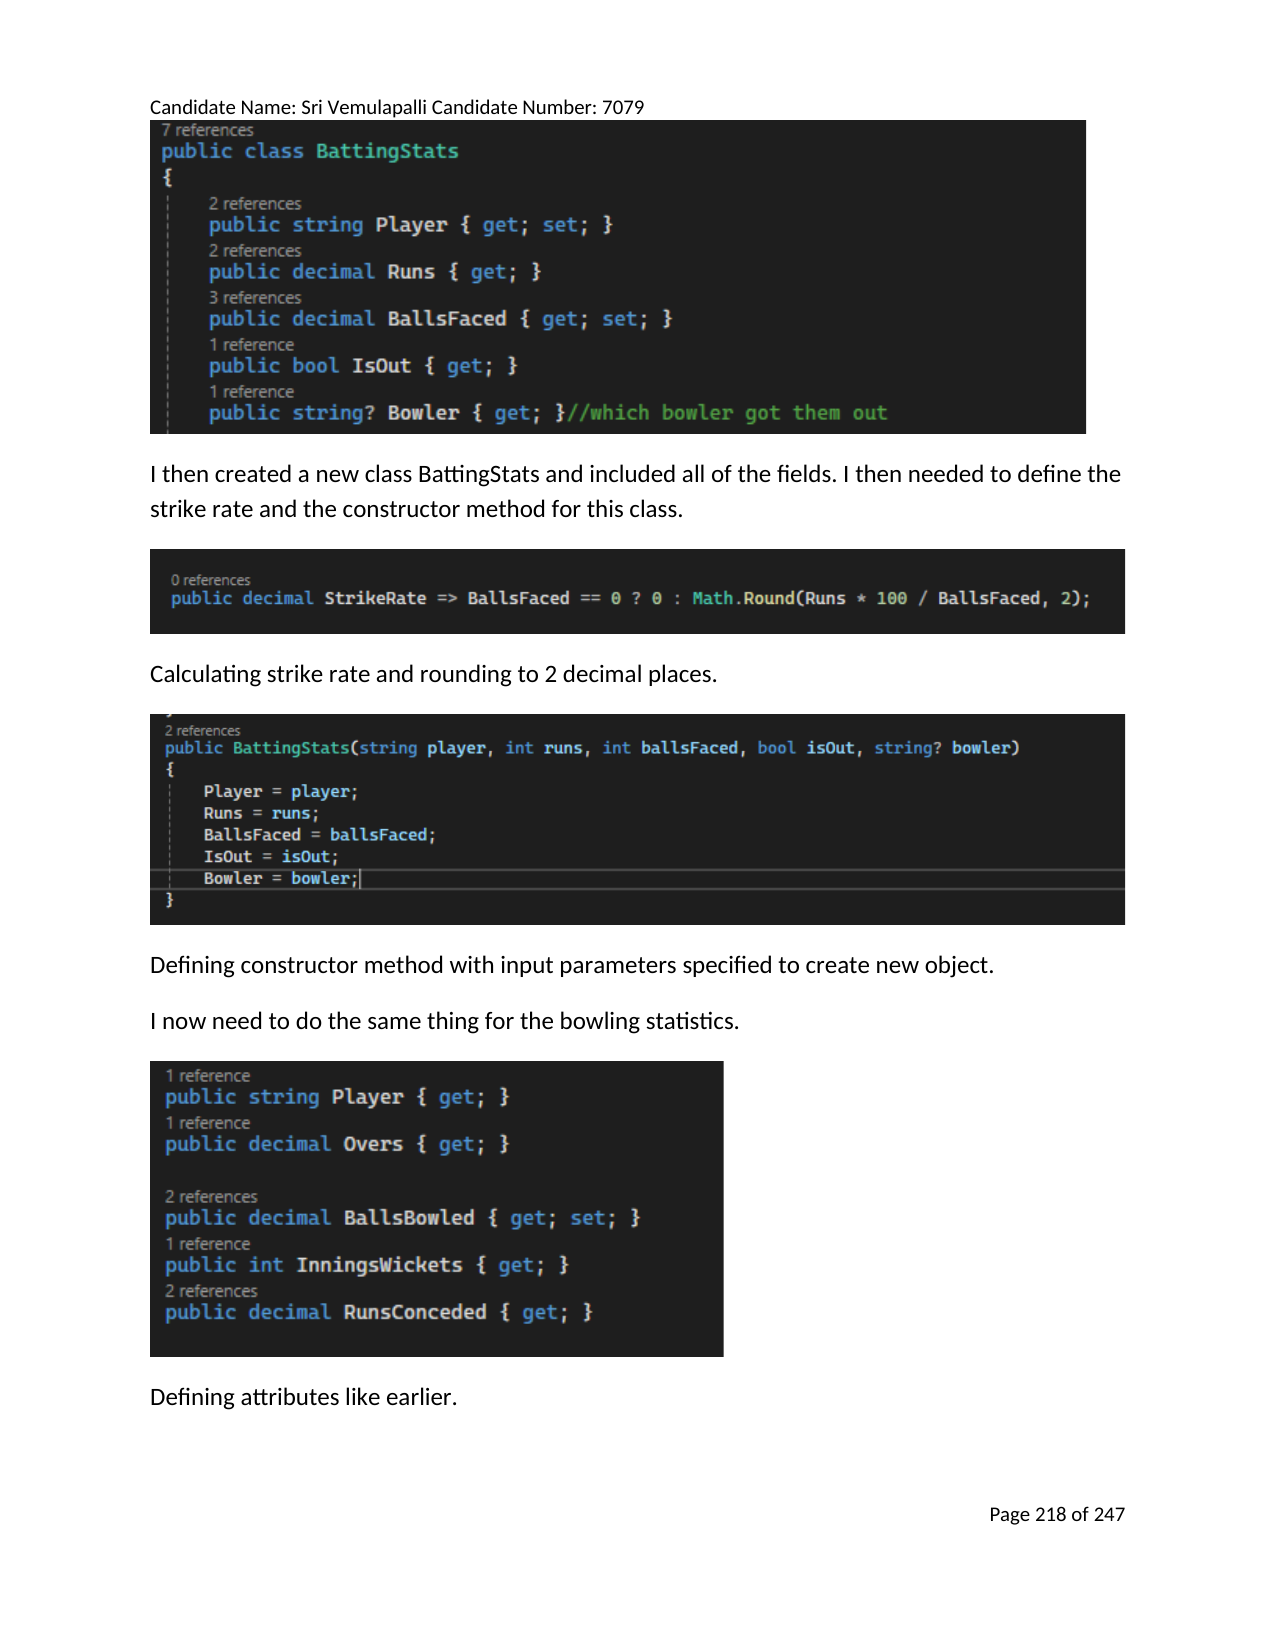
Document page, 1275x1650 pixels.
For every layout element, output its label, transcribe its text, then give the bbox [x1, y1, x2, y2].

text Defining attributes like earlier. [150, 1381, 1125, 1411]
picture [150, 549, 1125, 634]
picture [150, 120, 1087, 434]
text Defining constructor method with input parameters specified to create new object. [150, 949, 1125, 980]
picture [150, 714, 1125, 925]
picture [150, 1061, 724, 1357]
text I then created a new class BattingStats and included all of the fields. I then needed to define the strike rate and the constructor method for this class. [150, 459, 1125, 524]
text Calculating strike rate and rounding to 2 decimal places. [150, 658, 1125, 689]
text I now need to do the same thing for the bowling statistics. [150, 1005, 1125, 1036]
